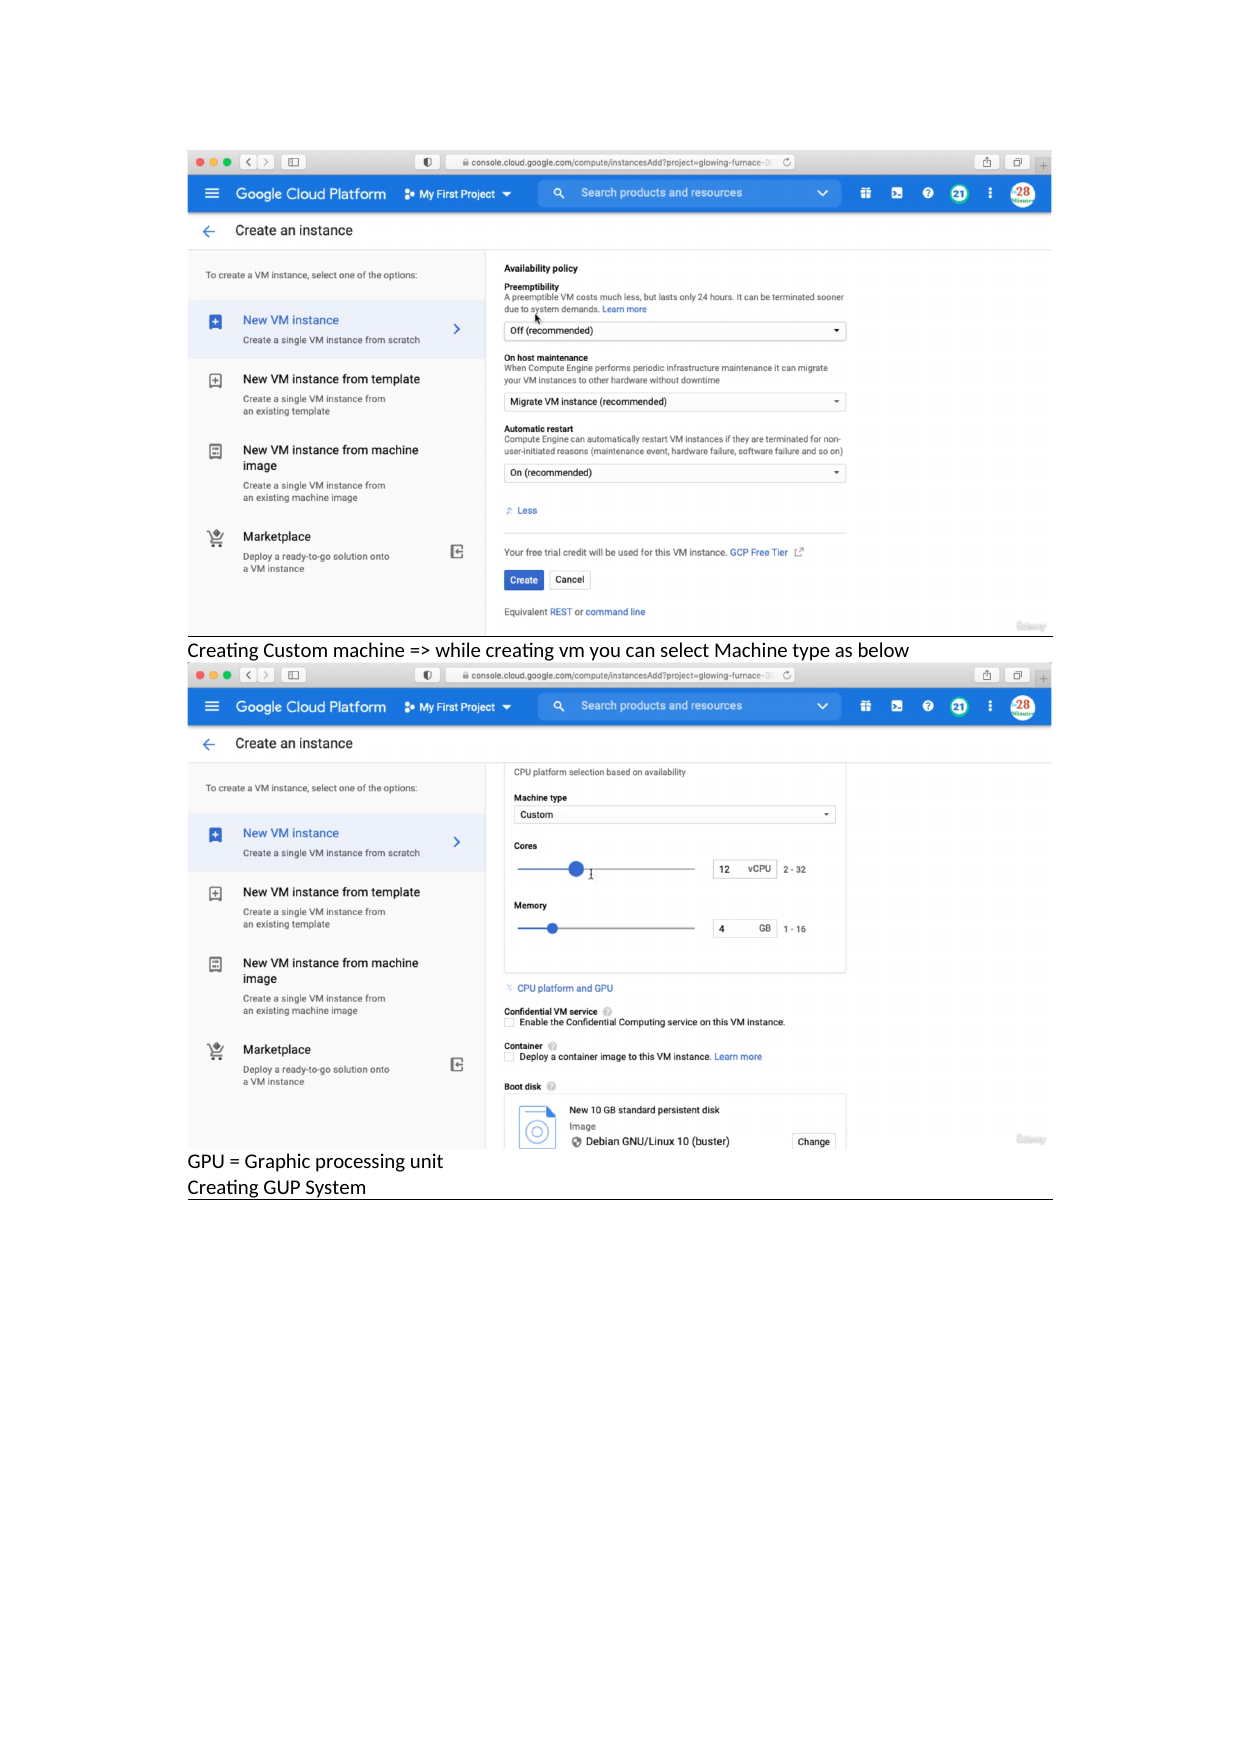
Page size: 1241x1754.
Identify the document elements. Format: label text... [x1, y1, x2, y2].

picture [187, 150, 1052, 636]
picture [187, 662, 1052, 1149]
text Creating Custom machine => while creating vm you can select Machine type as below [187, 637, 1053, 662]
text Creating GUP System [187, 1174, 1053, 1200]
text GPU = Graphic processing unit [187, 1148, 1053, 1174]
